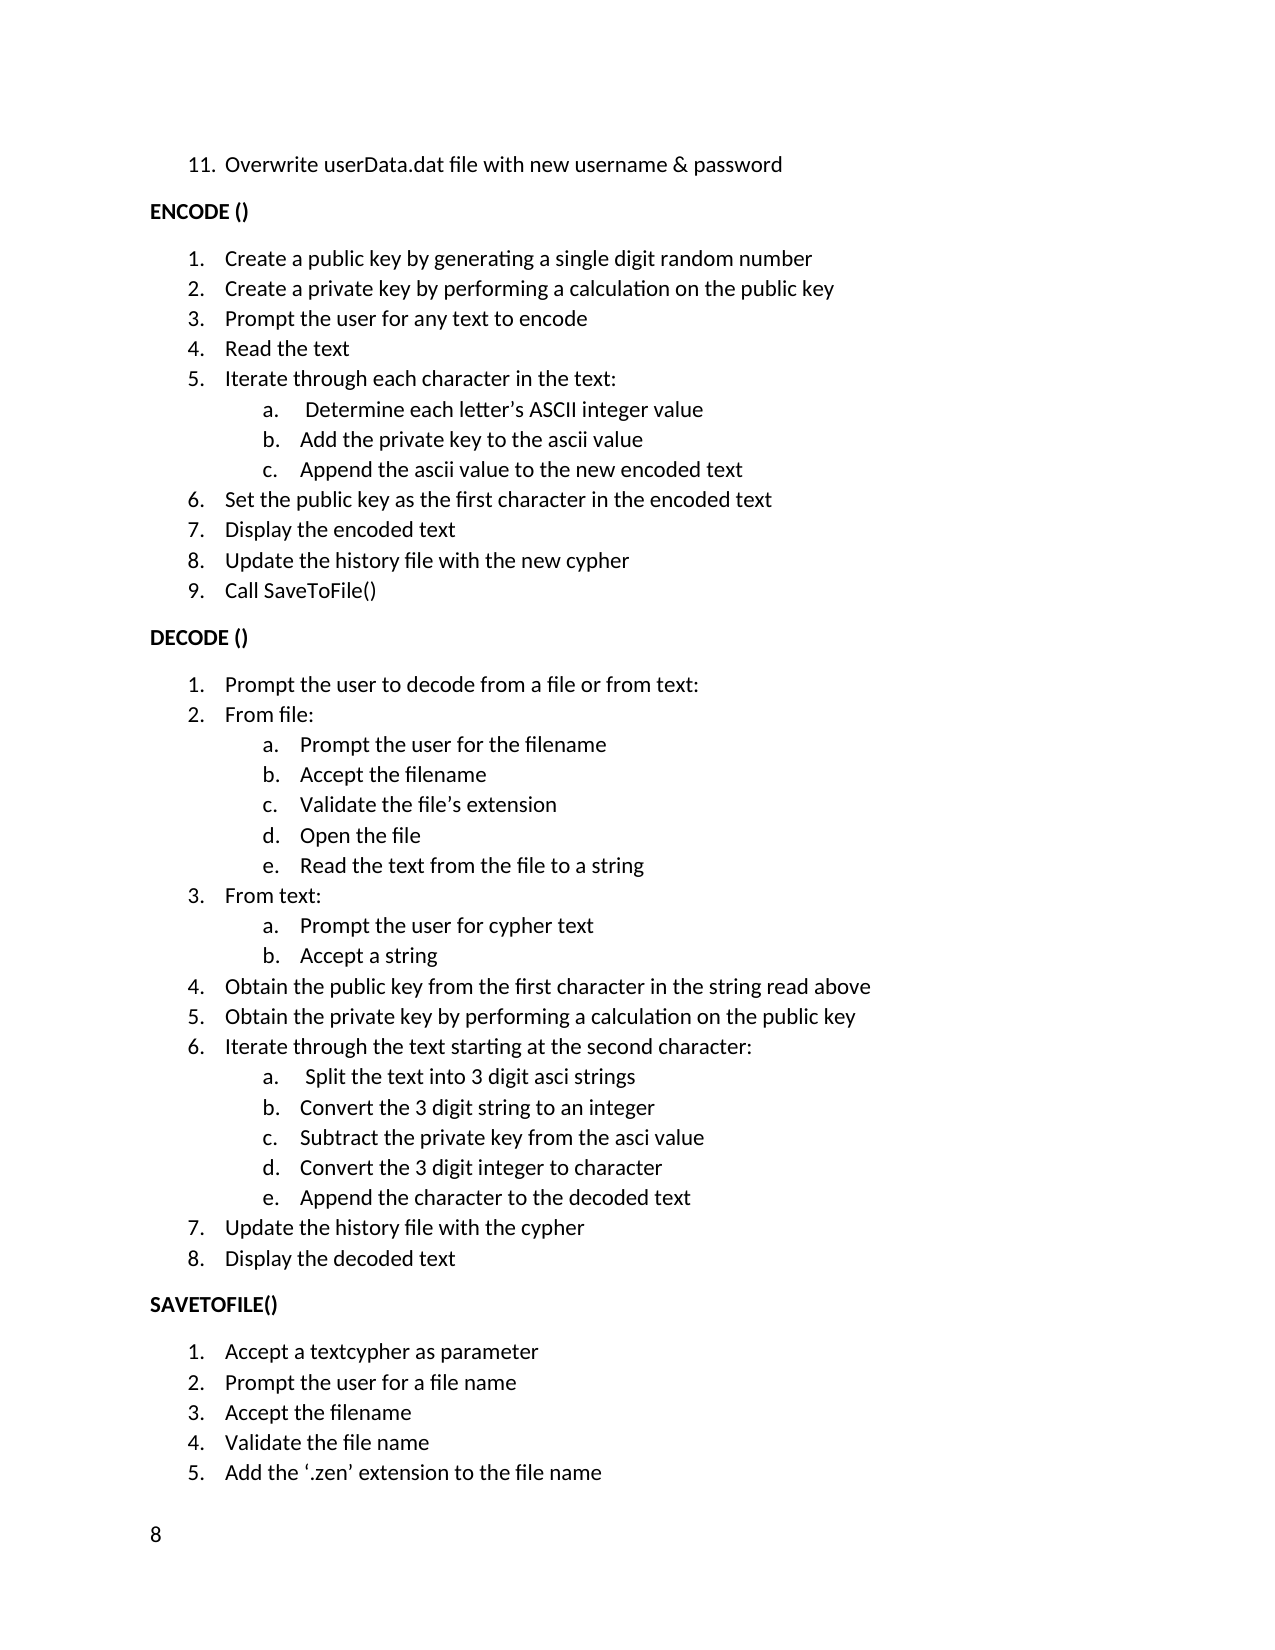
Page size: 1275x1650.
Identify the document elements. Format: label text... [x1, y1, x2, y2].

list Read the text [187, 334, 1125, 362]
list Append the ascii value to the new encoded text [262, 455, 1125, 483]
list Convert the 3 digit string to an integer [262, 1093, 1125, 1121]
list Convert the 3 digit integer to character [262, 1153, 1125, 1181]
text DECODE () [150, 623, 1125, 651]
list Validate the file name [187, 1428, 1125, 1456]
list Determine each letter’s ASCII integer value [262, 395, 1125, 423]
list Iterate through the text starting at the second character: [187, 1032, 1125, 1060]
list Iterate through each character in the text: [187, 364, 1125, 393]
list Add the private key to the ascii value [262, 425, 1125, 453]
list Call SaveToFile() [187, 576, 1125, 604]
list Prompt the user for the filename [262, 730, 1125, 758]
list Read the text from the file to a string [262, 851, 1125, 879]
list Create a public key by generating a single digit random number [187, 244, 1125, 272]
list Create a private key by performing a calculation on the public key [187, 274, 1125, 302]
list From text: [187, 881, 1125, 909]
list Prompt the user for any text to encode [187, 304, 1125, 332]
list Accept the filename [187, 1398, 1125, 1426]
list Accept the filename [262, 760, 1125, 788]
list Open the file [262, 821, 1125, 849]
list Obtain the private key by performing a calculation on the public key [187, 1002, 1125, 1030]
list Display the encoded text [187, 516, 1125, 544]
list Prompt the user for cypher text [262, 911, 1125, 939]
list Prompt the user for a file name [187, 1368, 1125, 1396]
list From file: [187, 700, 1125, 728]
text ENCODE () [150, 197, 1125, 225]
list Append the character to the decoded text [262, 1183, 1125, 1211]
list Accept a string [262, 942, 1125, 970]
list Add the ‘.zen’ extension to the file name [187, 1458, 1125, 1486]
list Prompt the user to decode from a file or from text: [187, 670, 1125, 698]
text SAVETOFILE() [150, 1291, 1125, 1319]
list Obtain the public key from the first character in the string read above [187, 972, 1125, 1000]
list Validate the file’s extension [262, 791, 1125, 819]
list Accept a textcypher as parameter [187, 1337, 1125, 1366]
list Display the decoded text [187, 1244, 1125, 1272]
list Overwrite userData.dat file with new username & password [187, 150, 1125, 178]
list Update the history file with the cypher [187, 1213, 1125, 1242]
list Split the text into 3 digit asci strings [262, 1062, 1125, 1091]
list Update the history file with the new cypher [187, 546, 1125, 574]
list Set the public key as the first character in the encoded text [187, 485, 1125, 513]
list Subtract the private key from the asci value [262, 1123, 1125, 1151]
